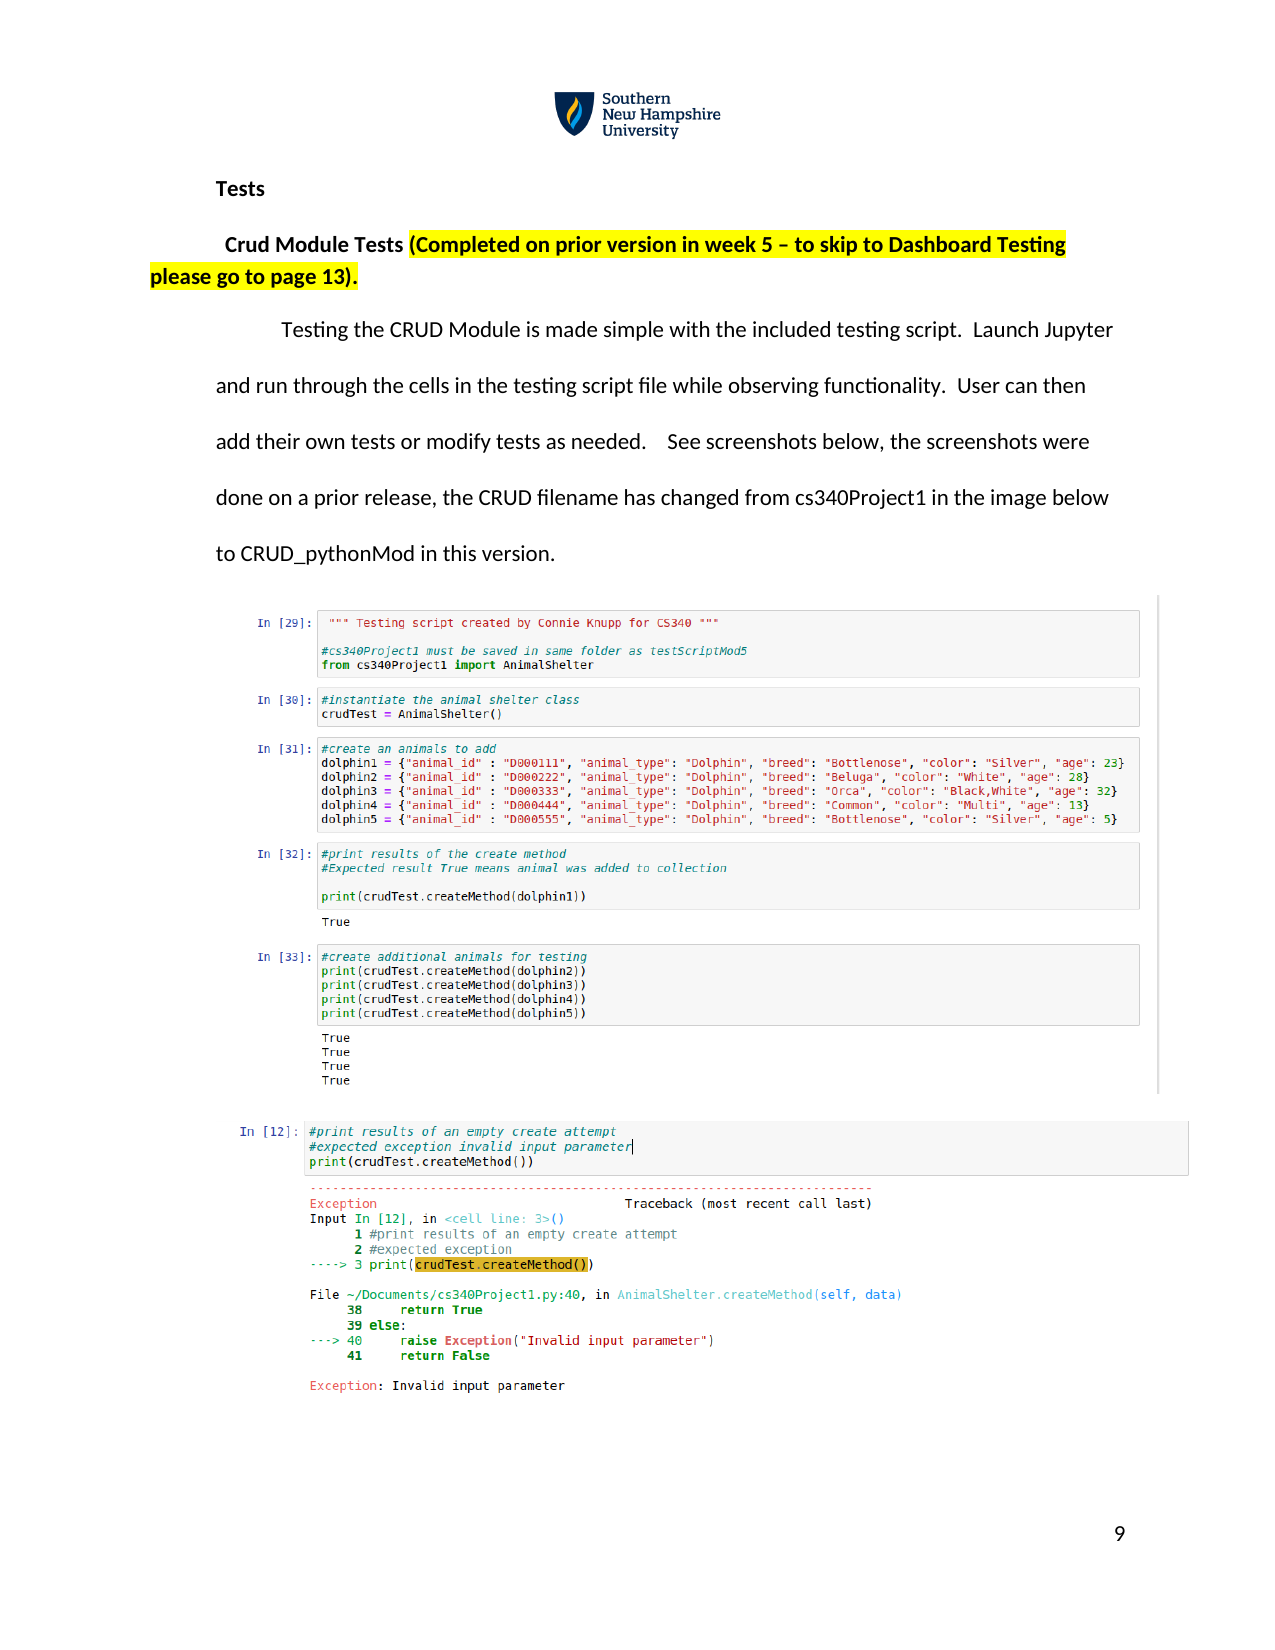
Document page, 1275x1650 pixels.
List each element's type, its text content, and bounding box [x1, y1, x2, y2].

text Testing the CRUD Module is made simple with the included testing script. Launch Jupyter and run through the cells in the testing script file while observing functionality. User can then add their own tests or modify tests as needed. See screenshots below, the screenshots were done on a prior release, the CRUD filename has changed from cs340Project1 in the image below to CRUD_pythonMod in this version. [216, 315, 1125, 567]
text Crud Module Tests (Completed on prior version in week 5 – to skip to Dashboard Testing please go to page 13). [150, 230, 1125, 290]
picture [546, 75, 729, 154]
subtitle Tests [150, 174, 1125, 202]
picture [215, 595, 1160, 1094]
picture [215, 1121, 1191, 1414]
